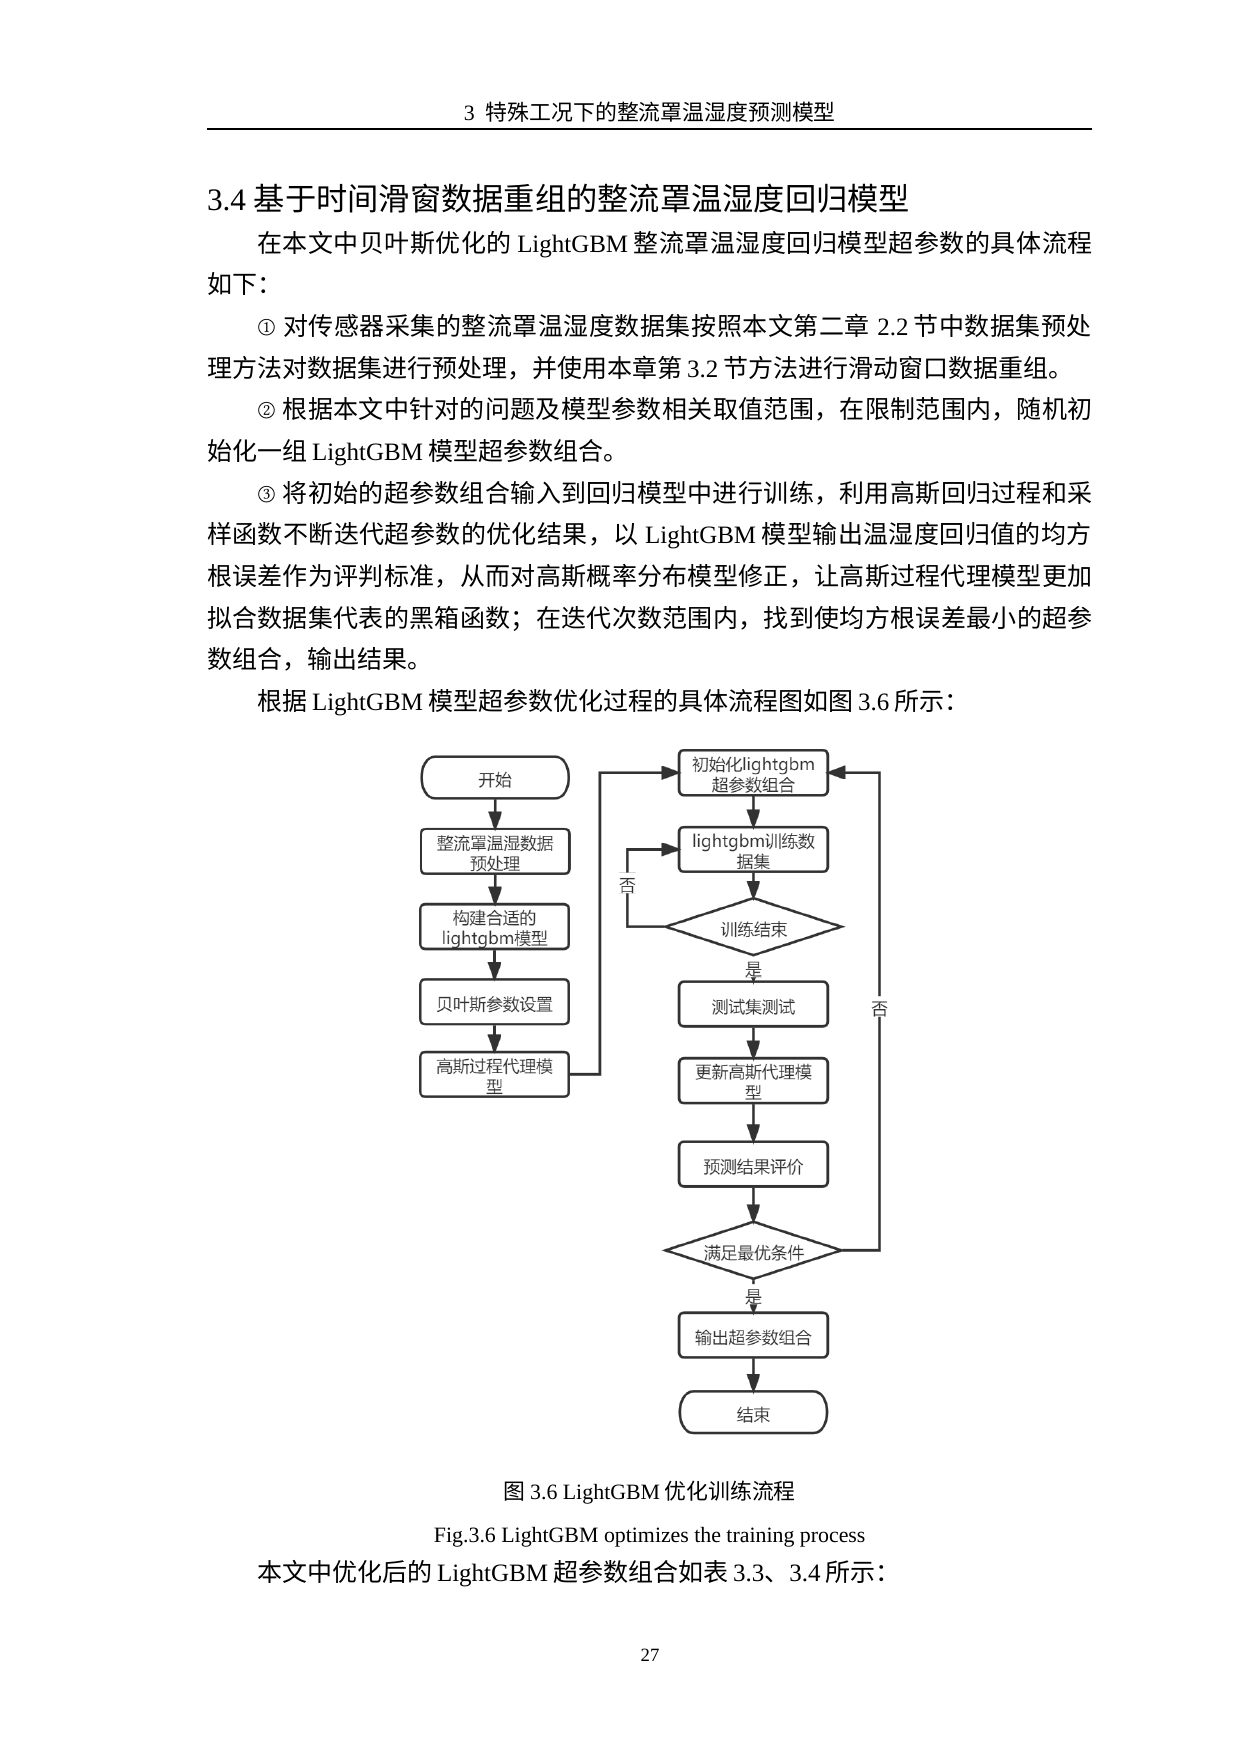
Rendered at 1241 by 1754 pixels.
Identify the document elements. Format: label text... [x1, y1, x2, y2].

text 在本文中贝叶斯优化的LightGBM整流罩温湿度回归模型超参数的具体流程如下： [207, 219, 1092, 302]
text 根据LightGBM模型超参数优化过程的具体流程图如图3.6所示： [207, 677, 1092, 719]
text 图3.6 LightGBM优化训练流程 [207, 1464, 1092, 1506]
text ③ 将初始的超参数组合输入到回归模型中进行训练，利用高斯回归过程和采样函数不断迭代超参数的优化结果，以LightGBM模型输出温湿度回归值的均方根误差作为评判标准，从而对高斯概率分布模型修正，让高斯过程代理模型更加拟合数据集代表的黑箱函数；在迭代次数范围内，找到使均方根误差最小的超参数组合，输出结果。 [207, 469, 1092, 677]
text Fig.3.6 LightGBM optimizes the training process [207, 1506, 1092, 1548]
text ① 对传感器采集的整流罩温湿度数据集按照本文第二章2.2节中数据集预处理方法对数据集进行预处理，并使用本章第3.2节方法进行滑动窗口数据重组。 [207, 302, 1092, 386]
picture [388, 718, 911, 1465]
text 本文中优化后的LightGBM超参数组合如表3.3、3.4所示： [207, 1548, 1092, 1589]
subtitle 3.4 基于时间滑窗数据重组的整流罩温湿度回归模型 [207, 177, 1092, 219]
text ② 根据本文中针对的问题及模型参数相关取值范围，在限制范围内，随机初始化一组LightGBM模型超参数组合。 [207, 386, 1092, 469]
